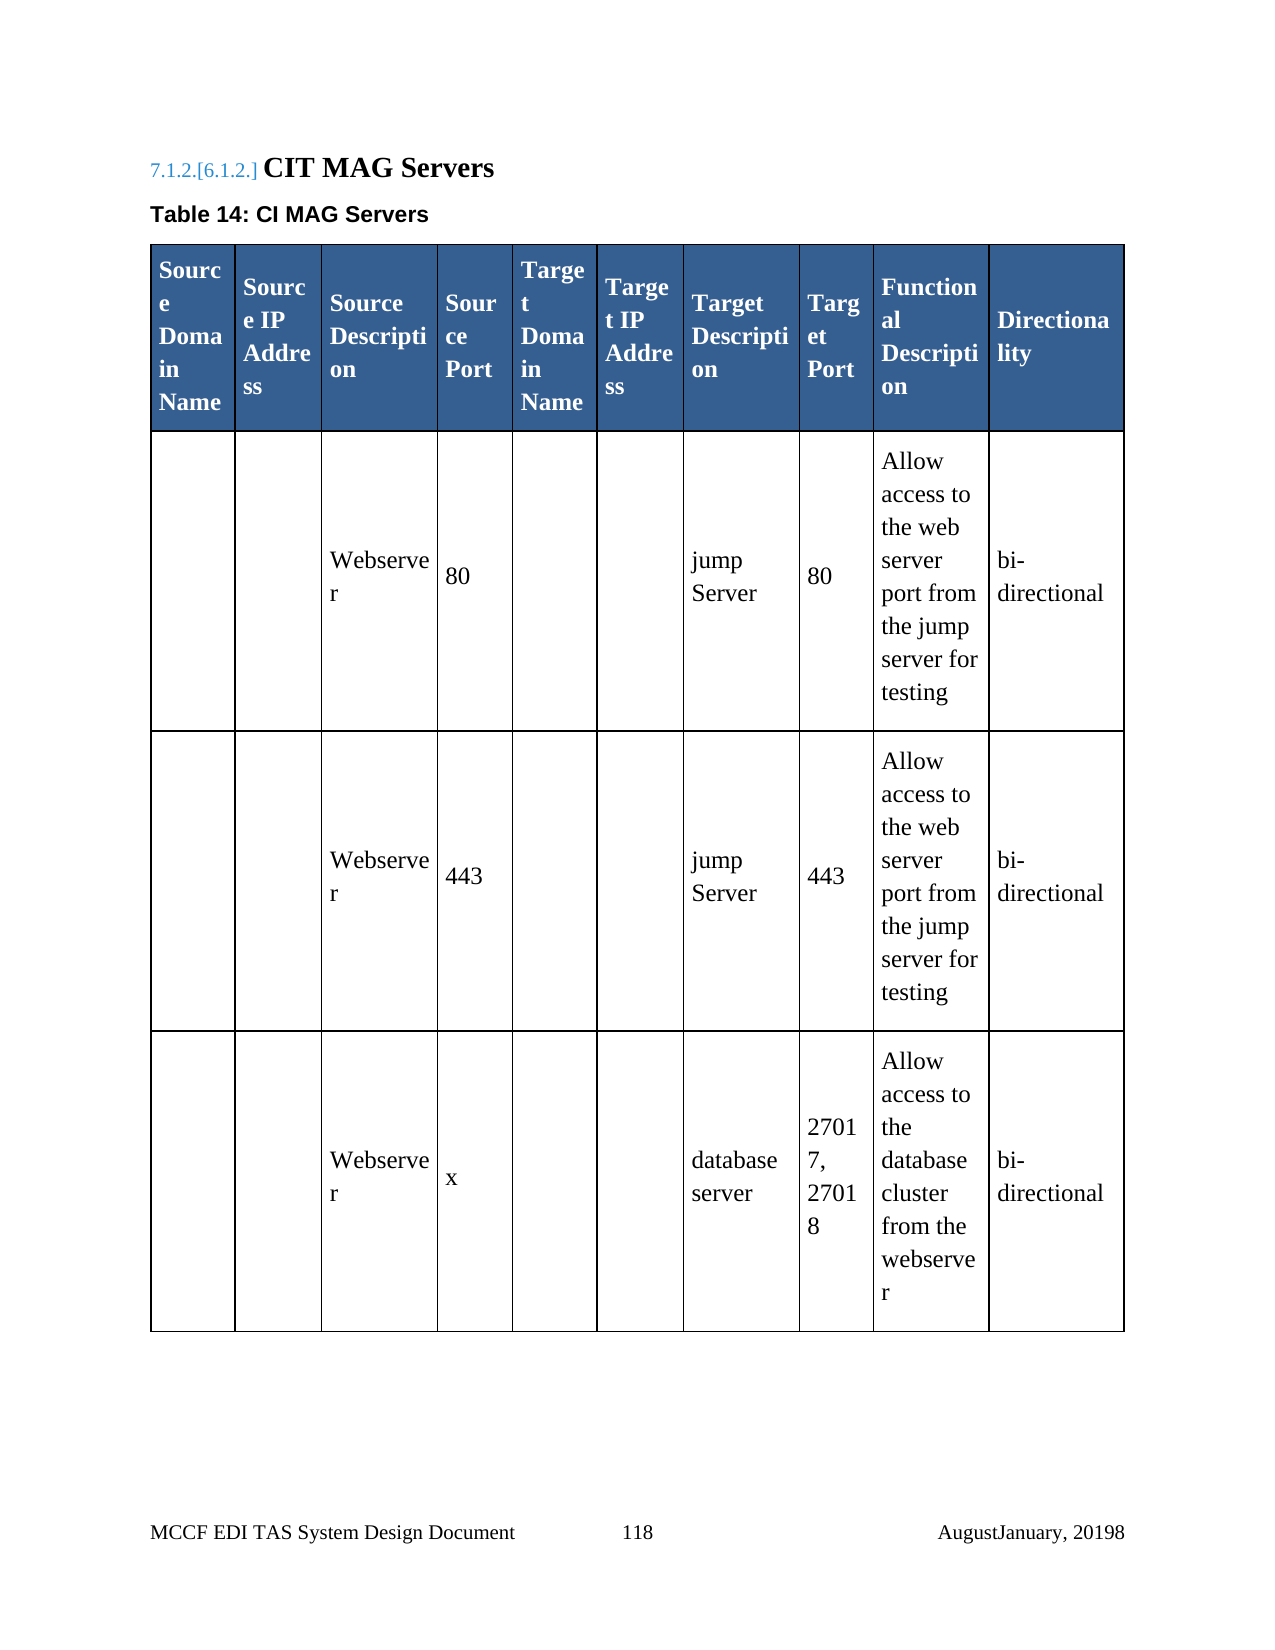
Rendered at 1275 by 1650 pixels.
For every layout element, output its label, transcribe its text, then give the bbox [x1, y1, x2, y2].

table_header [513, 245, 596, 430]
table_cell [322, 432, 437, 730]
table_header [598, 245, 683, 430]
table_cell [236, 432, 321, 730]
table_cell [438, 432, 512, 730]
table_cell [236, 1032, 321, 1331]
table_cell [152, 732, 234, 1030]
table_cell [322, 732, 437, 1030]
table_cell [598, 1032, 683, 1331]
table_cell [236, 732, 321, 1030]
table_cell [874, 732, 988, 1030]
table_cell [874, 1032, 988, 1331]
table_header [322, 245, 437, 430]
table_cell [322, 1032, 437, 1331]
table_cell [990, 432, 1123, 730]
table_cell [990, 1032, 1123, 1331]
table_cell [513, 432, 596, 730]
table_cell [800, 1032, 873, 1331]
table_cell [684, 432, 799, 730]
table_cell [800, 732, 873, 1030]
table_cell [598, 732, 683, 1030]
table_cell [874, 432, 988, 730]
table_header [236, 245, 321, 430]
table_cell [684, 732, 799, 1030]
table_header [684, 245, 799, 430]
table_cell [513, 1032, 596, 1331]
subtitle CIT MAG Servers [150, 150, 1125, 183]
text Table 14: CI MAG Servers [150, 201, 1125, 227]
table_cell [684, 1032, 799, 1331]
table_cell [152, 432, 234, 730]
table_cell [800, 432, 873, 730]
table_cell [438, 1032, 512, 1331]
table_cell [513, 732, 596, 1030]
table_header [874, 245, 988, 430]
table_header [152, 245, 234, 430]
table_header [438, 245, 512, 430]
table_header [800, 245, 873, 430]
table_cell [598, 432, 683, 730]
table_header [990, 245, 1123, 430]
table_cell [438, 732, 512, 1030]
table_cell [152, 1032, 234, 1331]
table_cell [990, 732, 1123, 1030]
